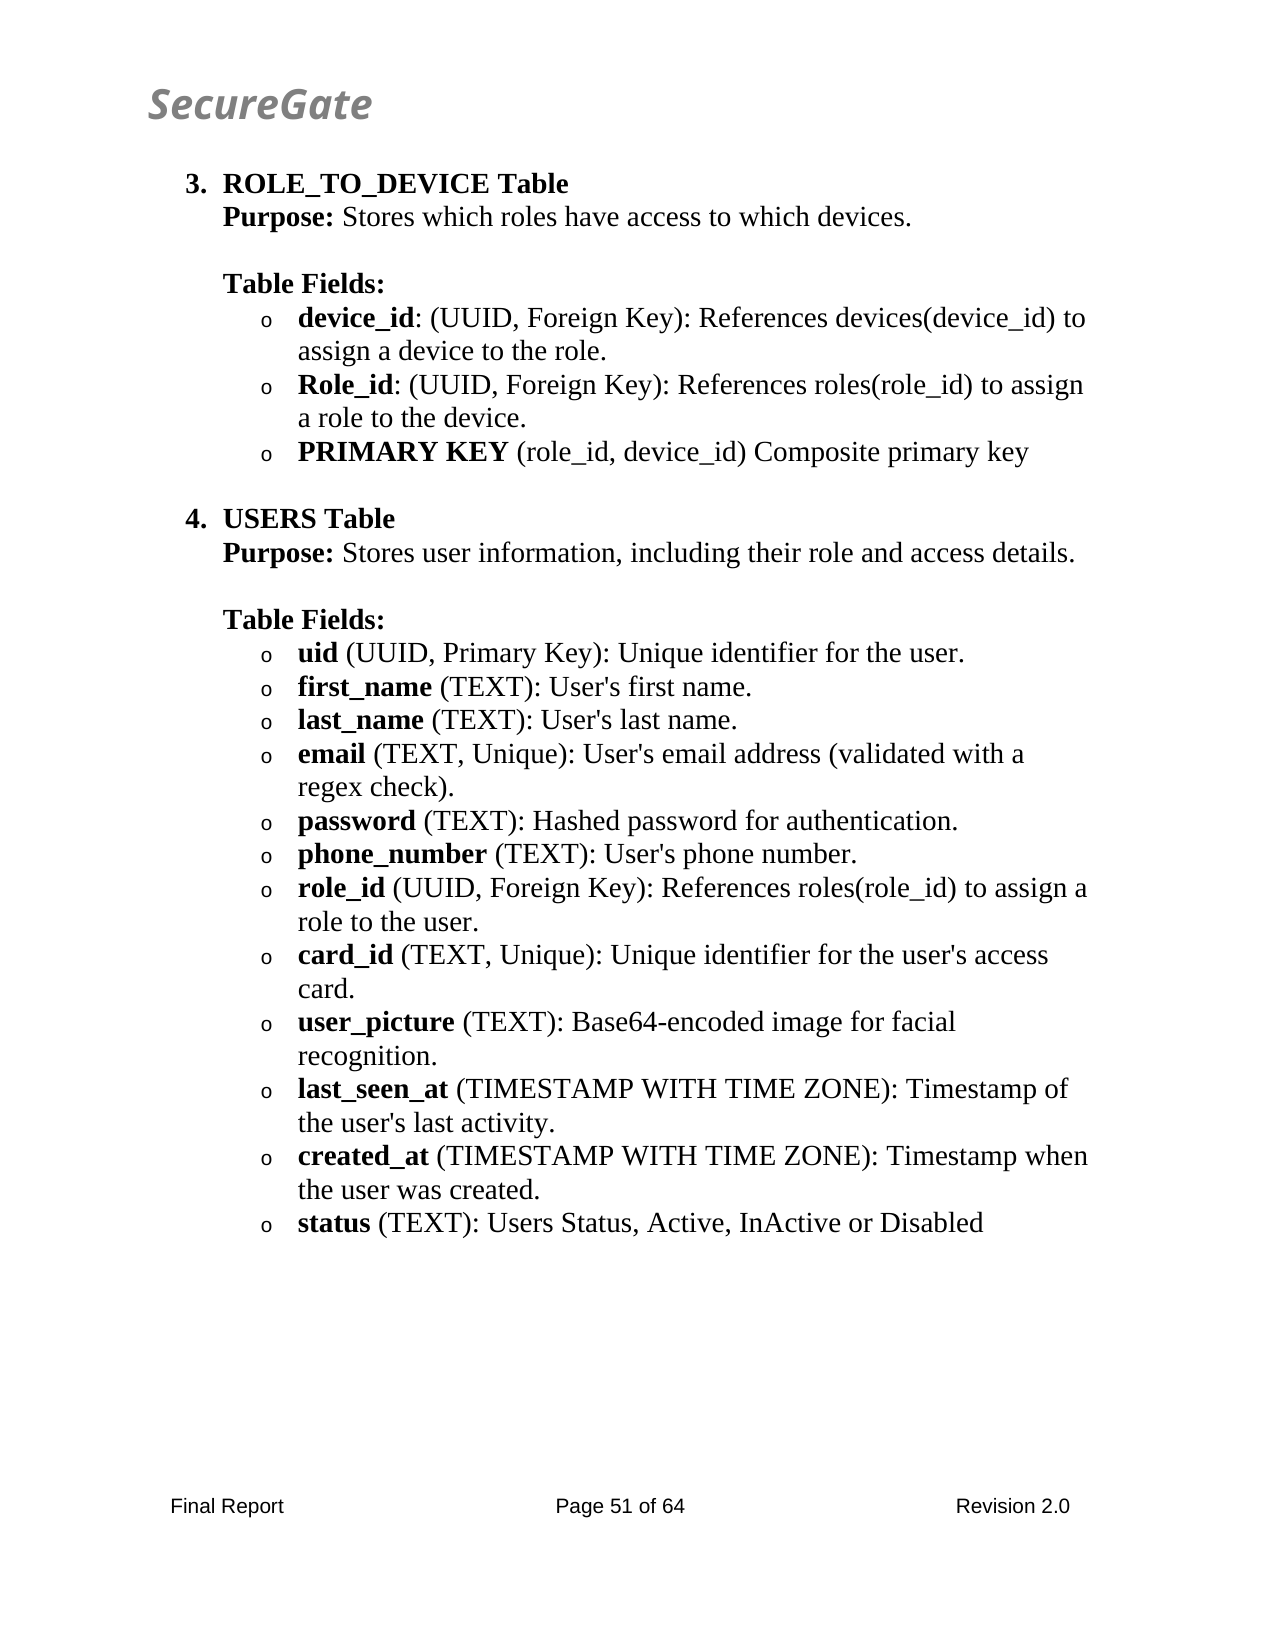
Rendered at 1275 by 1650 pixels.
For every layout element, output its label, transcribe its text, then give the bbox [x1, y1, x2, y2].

list device_id: (UUID, Foreign Key): References devices(device_id) to assign a device to the role. [260, 300, 1092, 367]
list user_picture (TEXT): Base64-encoded image for facial recognition. [260, 1004, 1092, 1071]
list phone_number (TEXT): User's phone number. [260, 837, 1092, 870]
list last_seen_at (TIMESTAMP WITH TIME ZONE): Timestamp of the user's last activity. [260, 1071, 1092, 1138]
list ROLE_TO_DEVICE Table [185, 166, 1092, 199]
list uid (UUID, Primary Key): Unique identifier for the user. [260, 635, 1092, 669]
list Table Fields: [223, 602, 1092, 635]
list PRIMARY KEY (role_id, device_id) Composite primary key [260, 434, 1092, 468]
list password (TEXT): Hashed password for authentication. [260, 803, 1092, 837]
list Table Fields: [223, 266, 1092, 300]
list card_id (TEXT, Unique): Unique identifier for the user's access card. [260, 937, 1092, 1004]
list Purpose: Stores user information, including their role and access details. [223, 535, 1092, 568]
list last_name (TEXT): User's last name. [260, 702, 1092, 736]
list Purpose: Stores which roles have access to which devices. [223, 199, 1092, 233]
list Role_id: (UUID, Foreign Key): References roles(role_id) to assign a role to the device. [260, 367, 1092, 434]
list email (TEXT, Unique): User's email address (validated with a regex check). [260, 736, 1092, 803]
list status (TEXT): Users Status, Active, InActive or Disabled [260, 1206, 1092, 1239]
list first_name (TEXT): User's first name. [260, 669, 1092, 702]
list USERS Table [185, 501, 1092, 535]
list created_at (TIMESTAMP WITH TIME ZONE): Timestamp when the user was created. [260, 1138, 1092, 1206]
list role_id (UUID, Foreign Key): References roles(role_id) to assign a role to the user. [260, 870, 1092, 937]
